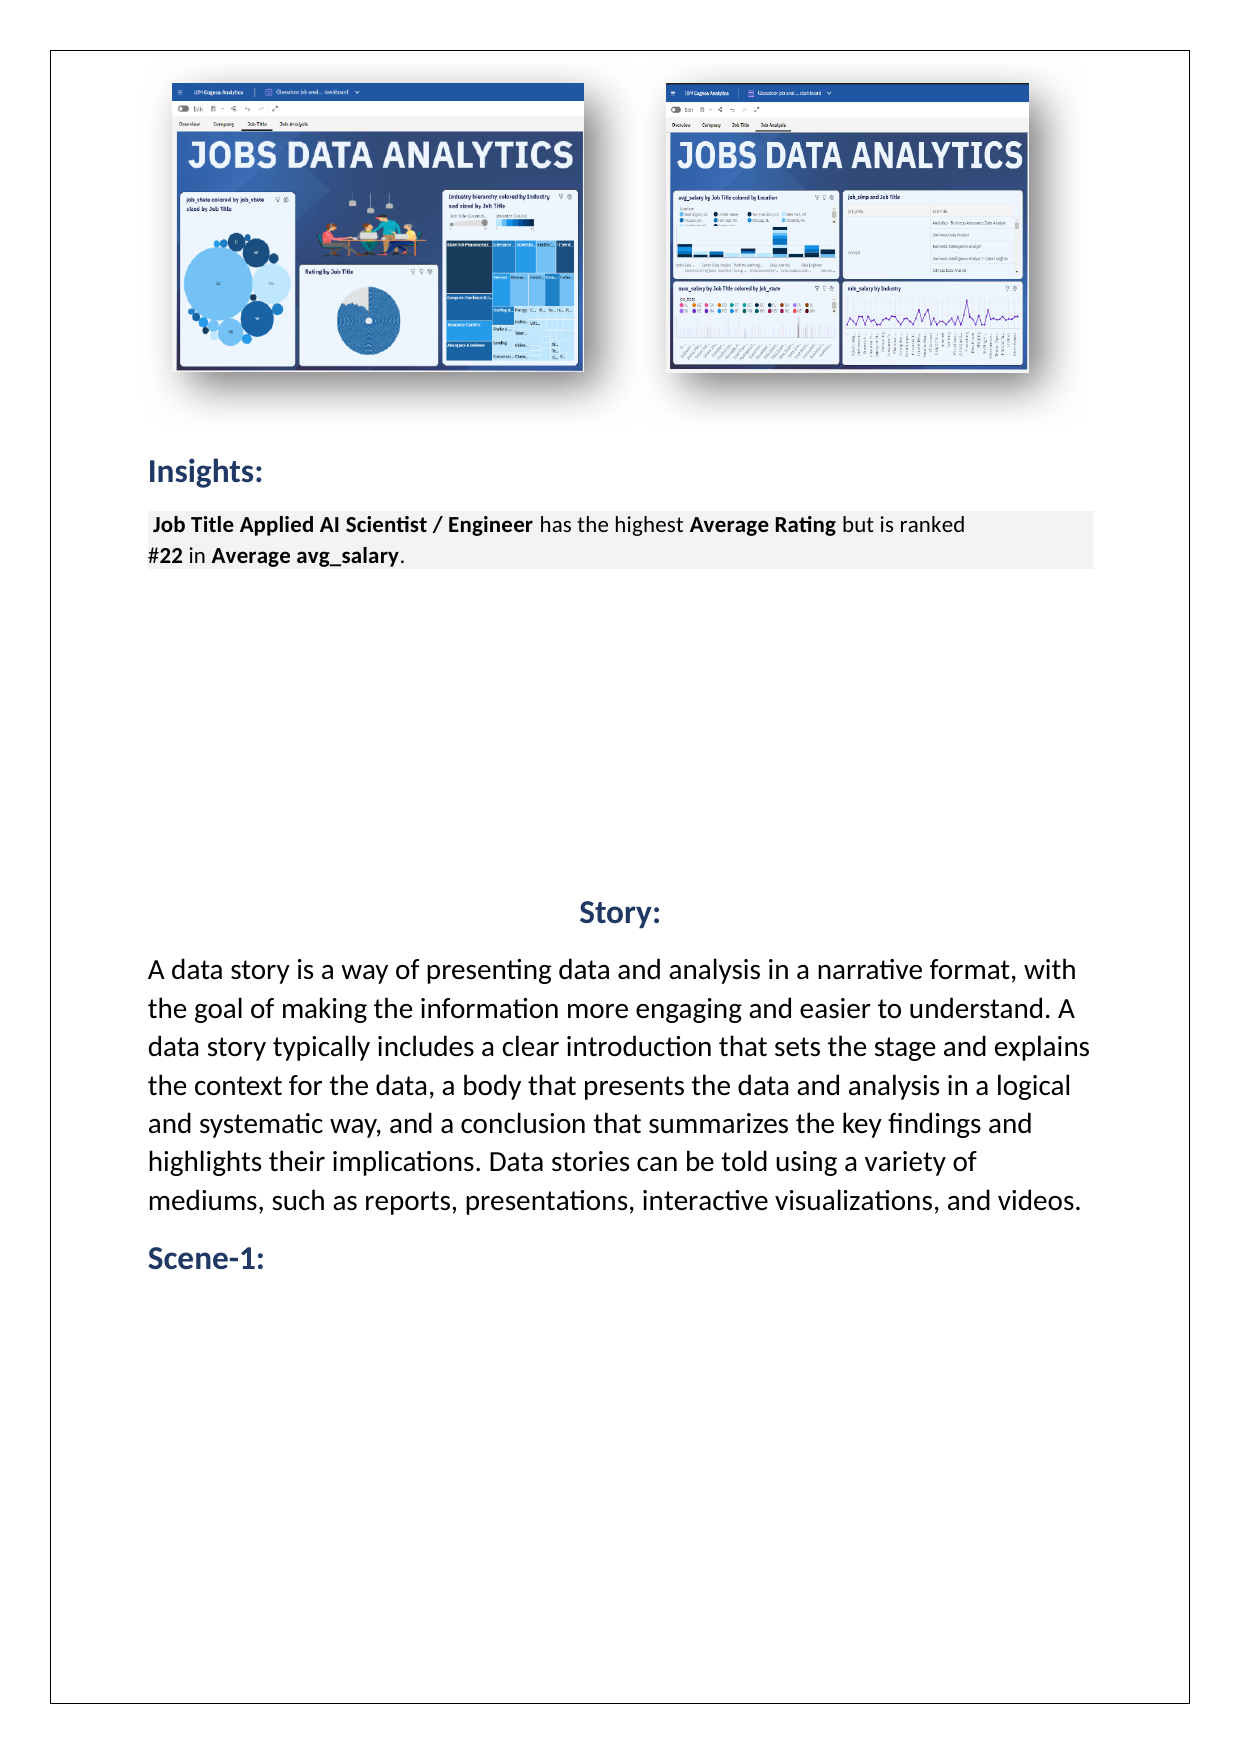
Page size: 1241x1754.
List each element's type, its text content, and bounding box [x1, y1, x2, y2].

text Job Title Applied AI Scientist / Engineer has the highest Average Rating but is ranked #22 in Average avg_salary. [148, 511, 1093, 569]
text Story: [148, 891, 1093, 931]
picture [172, 83, 584, 372]
text A data story is a way of presenting data and analysis in a narrative format, with the goal of making the information more engaging and easier to understand. A data story typically includes a clear introduction that sets the stage and explains the context for the data, a body that presents the data and analysis in a logical and systematic way, and a conclusion that summarizes the key findings and highlights their implications. Data stories can be told using a variety of mediums, such as reports, presentations, interactive visualizations, and videos. [148, 951, 1093, 1218]
text Scene-1: [148, 1237, 1093, 1278]
picture [666, 83, 1029, 373]
text Insights: [148, 450, 1093, 491]
